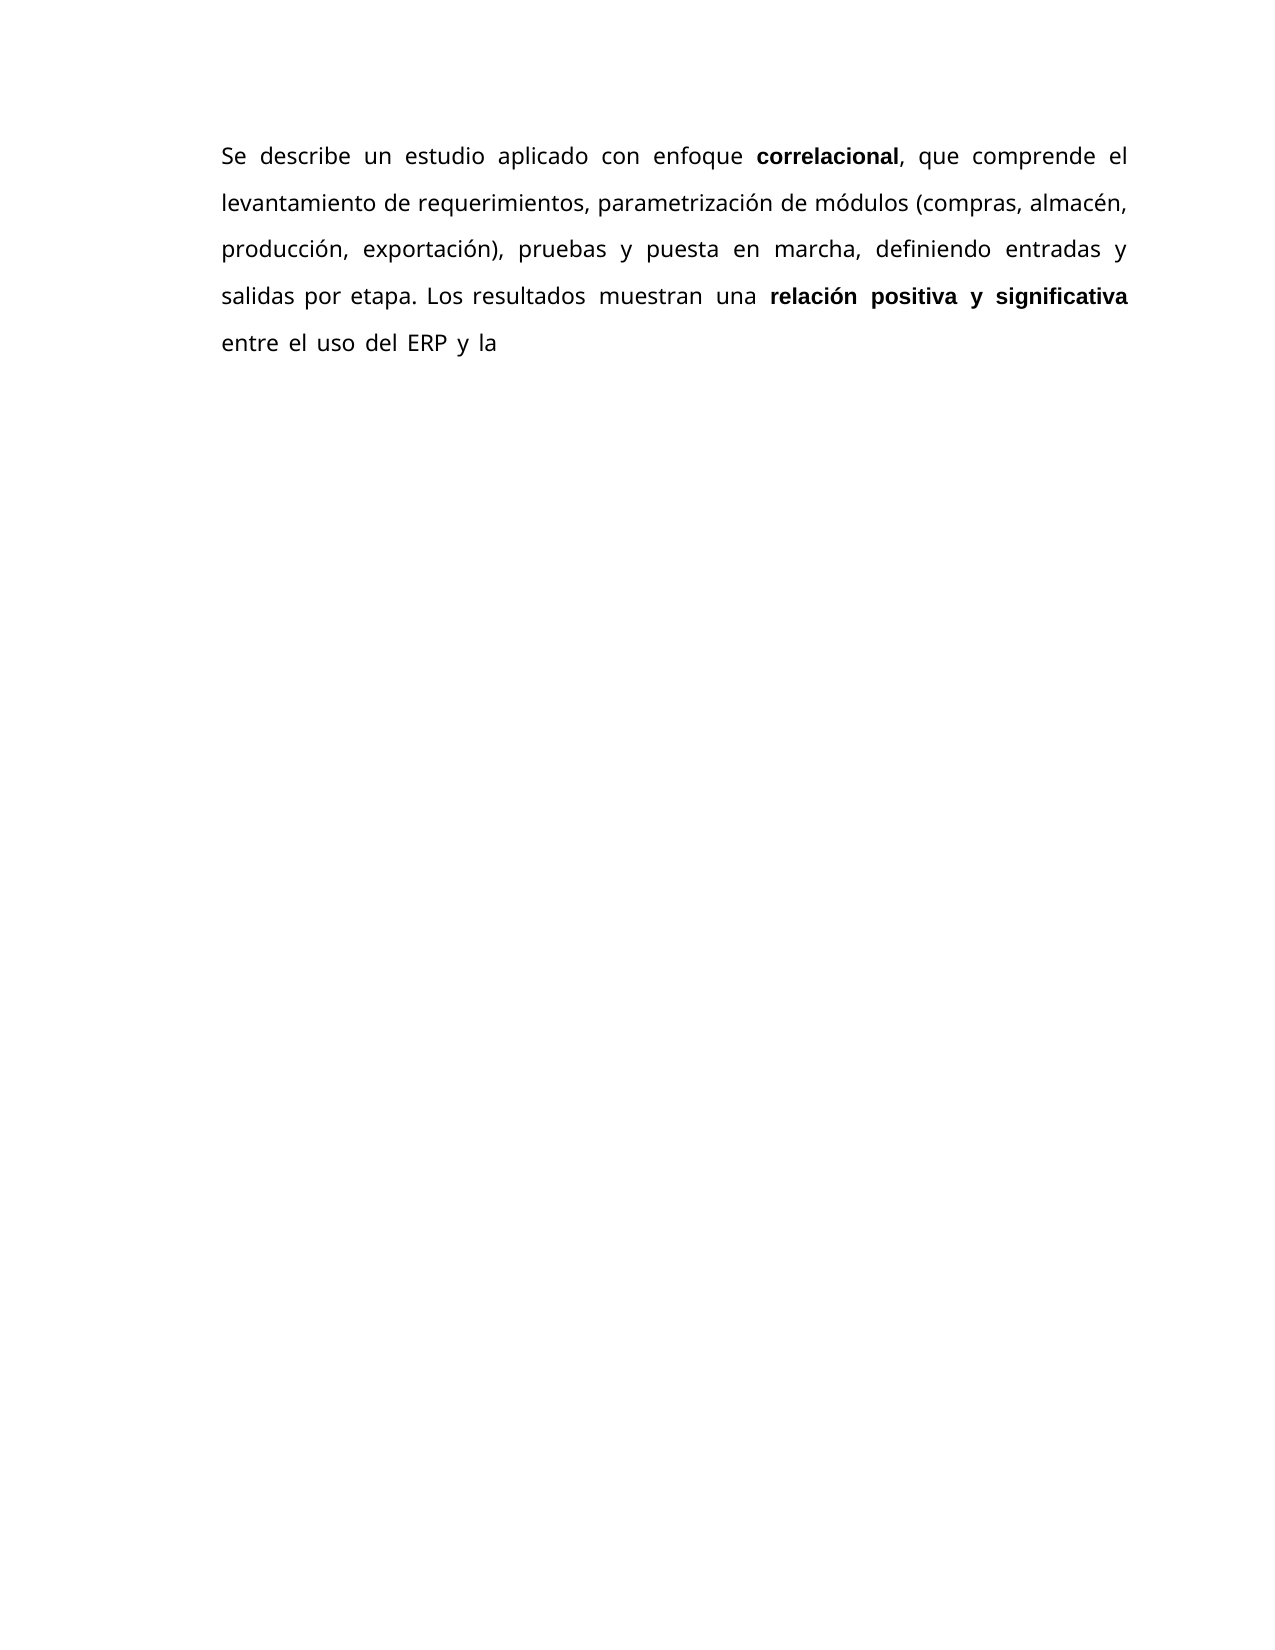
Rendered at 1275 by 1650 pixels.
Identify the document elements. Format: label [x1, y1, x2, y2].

list [221, 139, 1128, 358]
